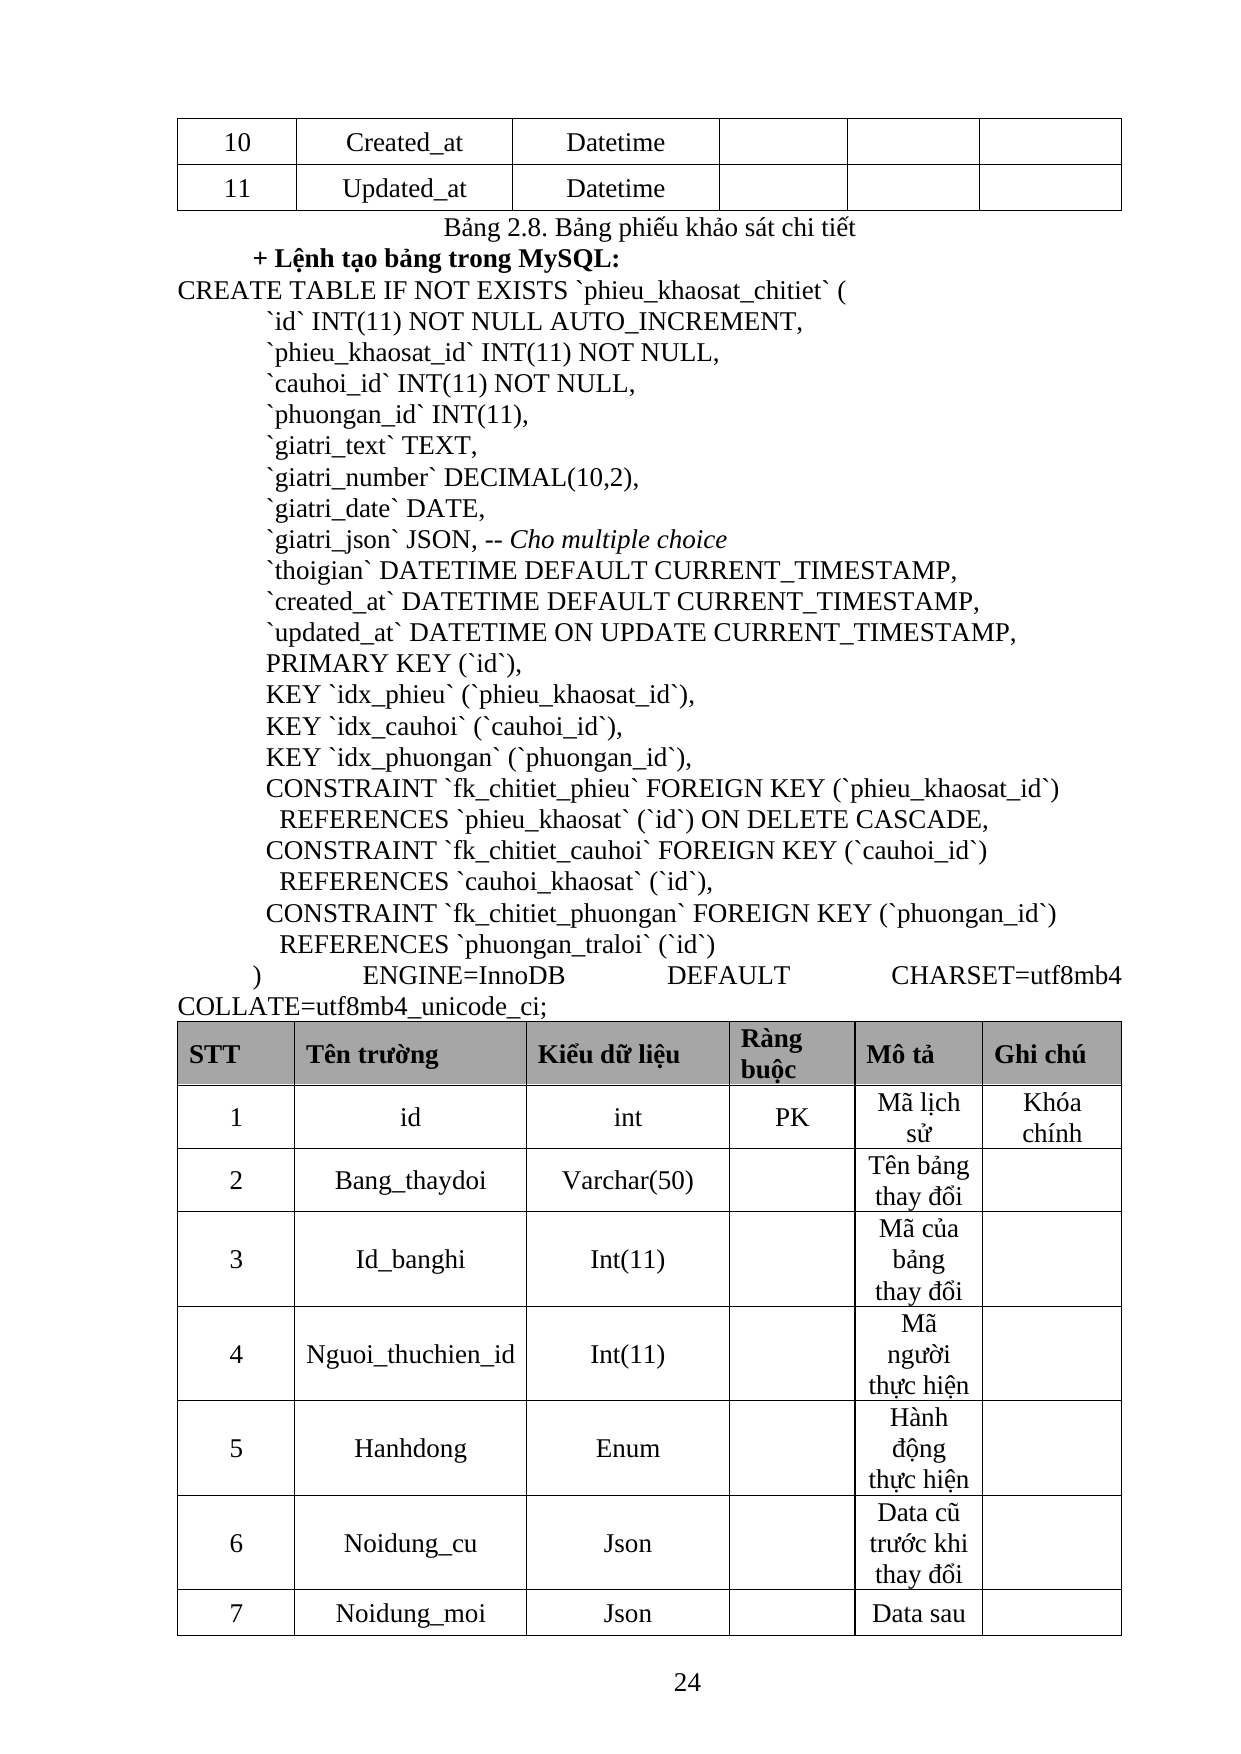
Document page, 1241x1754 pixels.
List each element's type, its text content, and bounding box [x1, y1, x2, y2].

table_cell [730, 1401, 854, 1495]
table_cell Updated_at [297, 165, 512, 210]
text + Lệnh tạo bảng trong MySQL: [177, 243, 1122, 274]
table_cell Noidung_cu [295, 1496, 526, 1589]
table_header Tên trường [295, 1022, 526, 1084]
table_cell [730, 1590, 854, 1635]
text Bảng 2.8. Bảng phiếu khảo sát chi tiết [177, 211, 1122, 243]
table_cell [848, 119, 979, 164]
table_cell Bang_thaydoi [295, 1149, 526, 1211]
text REFERENCES `cauhoi_khaosat` (`id`), [177, 866, 1122, 897]
table_cell Mã lịch sử [856, 1086, 982, 1148]
table_cell Tên bảng thay đổi [856, 1149, 982, 1211]
table_cell Id_banghi [295, 1212, 526, 1306]
text `phieu_khaosat_id` INT(11) NOT NULL, [177, 336, 1122, 367]
table_header Ghi chú [983, 1022, 1121, 1084]
table_cell 3 [178, 1212, 294, 1306]
table_cell [720, 165, 847, 210]
table_cell PK [730, 1086, 854, 1148]
table_cell 5 [178, 1401, 294, 1495]
text ) ENGINE=InnoDB DEFAULT CHARSET=utf8mb4 COLLATE=utf8mb4_unicode_ci; [177, 959, 1122, 1021]
table_cell Khóa chính [983, 1086, 1121, 1148]
text `cauhoi_id` INT(11) NOT NULL, [177, 367, 1122, 398]
text `phuongan_id` INT(11), [177, 398, 1122, 429]
table_cell Hanhdong [295, 1401, 526, 1495]
table_cell Noidung_moi [295, 1590, 526, 1635]
table_cell 7 [178, 1590, 294, 1635]
table_cell Data cũ trước khi thay đổi [856, 1496, 982, 1589]
table_cell [983, 1590, 1121, 1635]
table_header STT [178, 1022, 294, 1084]
table_cell 1 [178, 1086, 294, 1148]
table_cell 6 [178, 1496, 294, 1589]
table_cell [730, 1307, 854, 1400]
table_cell 2 [178, 1149, 294, 1211]
table_cell [983, 1401, 1121, 1495]
text `created_at` DATETIME DEFAULT CURRENT_TIMESTAMP, [177, 585, 1122, 616]
table_cell [730, 1212, 854, 1306]
table_cell Nguoi_thuchien_id [295, 1307, 526, 1400]
text CONSTRAINT `fk_chitiet_phuongan` FOREIGN KEY (`phuongan_id`) [177, 897, 1122, 928]
table_cell Int(11) [527, 1307, 729, 1400]
text `giatri_number` DECIMAL(10,2), [177, 461, 1122, 492]
table_cell [980, 119, 1121, 164]
text `updated_at` DATETIME ON UPDATE CURRENT_TIMESTAMP, [177, 616, 1122, 647]
table_cell Hành động thực hiện [856, 1401, 982, 1495]
table_cell 10 [178, 119, 296, 164]
table_cell Int(11) [527, 1212, 729, 1306]
table_cell [720, 119, 847, 164]
table_cell Datetime [513, 119, 719, 164]
table_cell 4 [178, 1307, 294, 1400]
table_cell Mã người thực hiện [856, 1307, 982, 1400]
table_cell Json [527, 1590, 729, 1635]
text PRIMARY KEY (`id`), [177, 647, 1122, 679]
table_cell [730, 1149, 854, 1211]
table_cell [983, 1496, 1121, 1589]
table_cell [983, 1212, 1121, 1306]
table_header Ràng buộc [730, 1022, 854, 1084]
table_cell Mã của bảng thay đổi [856, 1212, 982, 1306]
table_cell Json [527, 1496, 729, 1589]
text CONSTRAINT `fk_chitiet_cauhoi` FOREIGN KEY (`cauhoi_id`) [177, 834, 1122, 866]
table_header Mô tả [856, 1022, 982, 1084]
table_cell id [295, 1086, 526, 1148]
table_header Kiểu dữ liệu [527, 1022, 729, 1084]
table_cell [848, 165, 979, 210]
table_cell [983, 1307, 1121, 1400]
table_cell [730, 1496, 854, 1589]
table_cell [856, 1590, 982, 1635]
table_cell Varchar(50) [527, 1149, 729, 1211]
table_cell [983, 1149, 1121, 1211]
table_cell 11 [178, 165, 296, 210]
table_cell Enum [527, 1401, 729, 1495]
text `thoigian` DATETIME DEFAULT CURRENT_TIMESTAMP, [177, 554, 1122, 585]
table_cell int [527, 1086, 729, 1148]
text CONSTRAINT `fk_chitiet_phieu` FOREIGN KEY (`phieu_khaosat_id`) [177, 772, 1122, 803]
text KEY `idx_cauhoi` (`cauhoi_id`), [177, 710, 1122, 741]
table_cell Created_at [297, 119, 512, 164]
text KEY `idx_phuongan` (`phuongan_id`), [177, 741, 1122, 772]
text KEY `idx_phieu` (`phieu_khaosat_id`), [177, 679, 1122, 710]
text `giatri_json` JSON, -- Cho multiple choice [177, 523, 1122, 554]
text `giatri_date` DATE, [177, 492, 1122, 523]
text REFERENCES `phuongan_traloi` (`id`) [177, 928, 1122, 959]
text `giatri_text` TEXT, [177, 429, 1122, 461]
text REFERENCES `phieu_khaosat` (`id`) ON DELETE CASCADE, [177, 803, 1122, 834]
text CREATE TABLE IF NOT EXISTS `phieu_khaosat_chitiet` ( [177, 274, 1122, 305]
table_cell [980, 165, 1121, 210]
text `id` INT(11) NOT NULL AUTO_INCREMENT, [177, 305, 1122, 336]
table_cell Datetime [513, 165, 719, 210]
